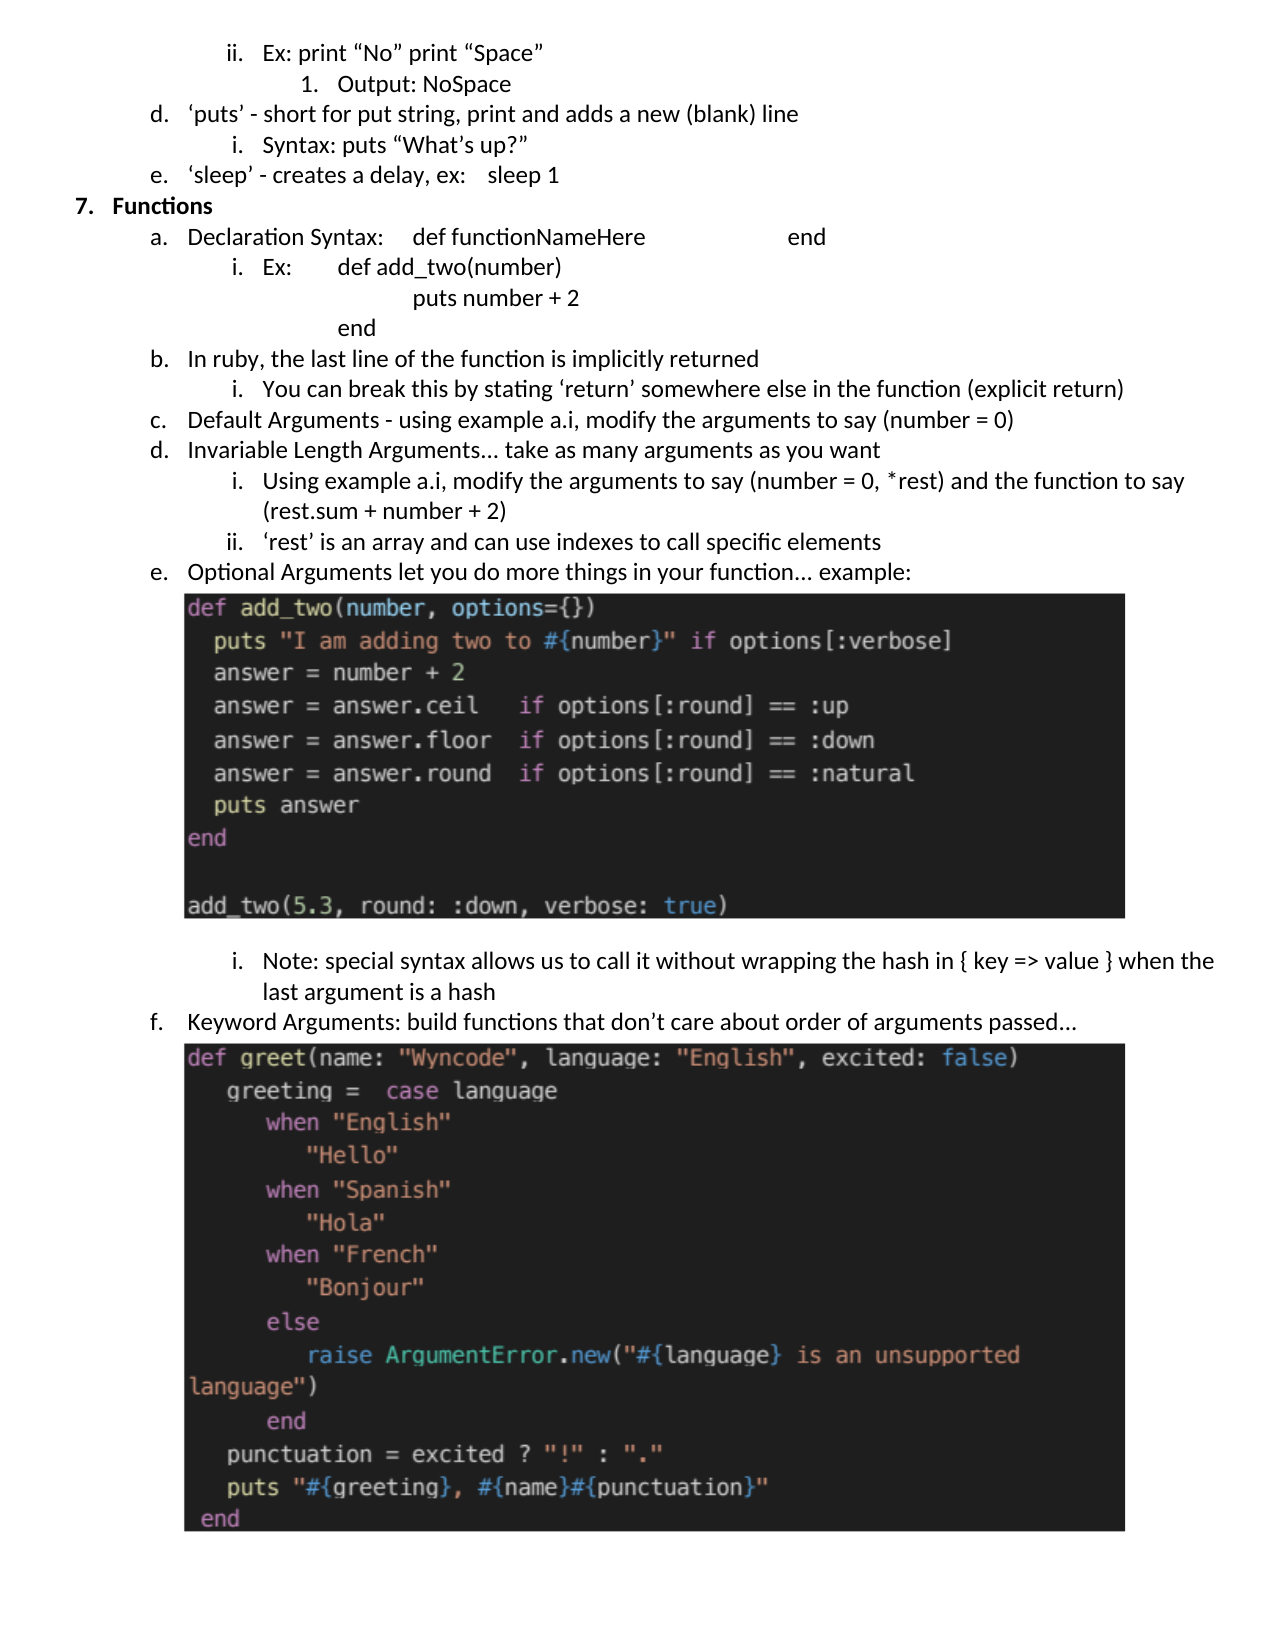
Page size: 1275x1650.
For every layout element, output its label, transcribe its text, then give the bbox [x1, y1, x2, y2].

list Output: NoSpace [300, 68, 1237, 98]
list puts number + 2 [337, 282, 1237, 312]
list Using example a.i, modify the arguments to say (number = 0, *rest) and the function to say (rest.sum + number + 2) [244, 465, 1237, 526]
text end [37, 312, 1237, 343]
list Declaration Syntax: def functionNameHere end [150, 221, 1237, 251]
list Ex: print “No” print “Space” [244, 37, 1237, 68]
list Default Arguments - using example a.i, modify the arguments to say (number = 0) [150, 404, 1237, 434]
list ‘rest’ is an array and can use indexes to call specific elements [244, 526, 1237, 556]
list Functions [75, 190, 1237, 221]
list Keyword Arguments: build functions that don’t care about order of arguments passed... [150, 1006, 1237, 1037]
list In ruby, the last line of the function is implicitly returned [150, 343, 1237, 373]
list Note: special syntax allows us to call it without wrapping the hash in { key => value } when the last argument is a hash [244, 945, 1237, 1006]
list Syntax: puts “What’s up?” [244, 129, 1237, 159]
list Optional Arguments let you do more things in your function... example: [150, 556, 1237, 587]
list ‘sleep’ - creates a delay, ex: sleep 1 [150, 159, 1237, 190]
list ‘puts’ - short for put string, print and adds a new (blank) line [150, 98, 1237, 129]
list Invariable Length Arguments... take as many arguments as you want [150, 434, 1237, 465]
list You can break this by stating ‘return’ somewhere else in the function (explicit return) [244, 373, 1237, 404]
list Ex: def add_two(number) [244, 251, 1237, 282]
